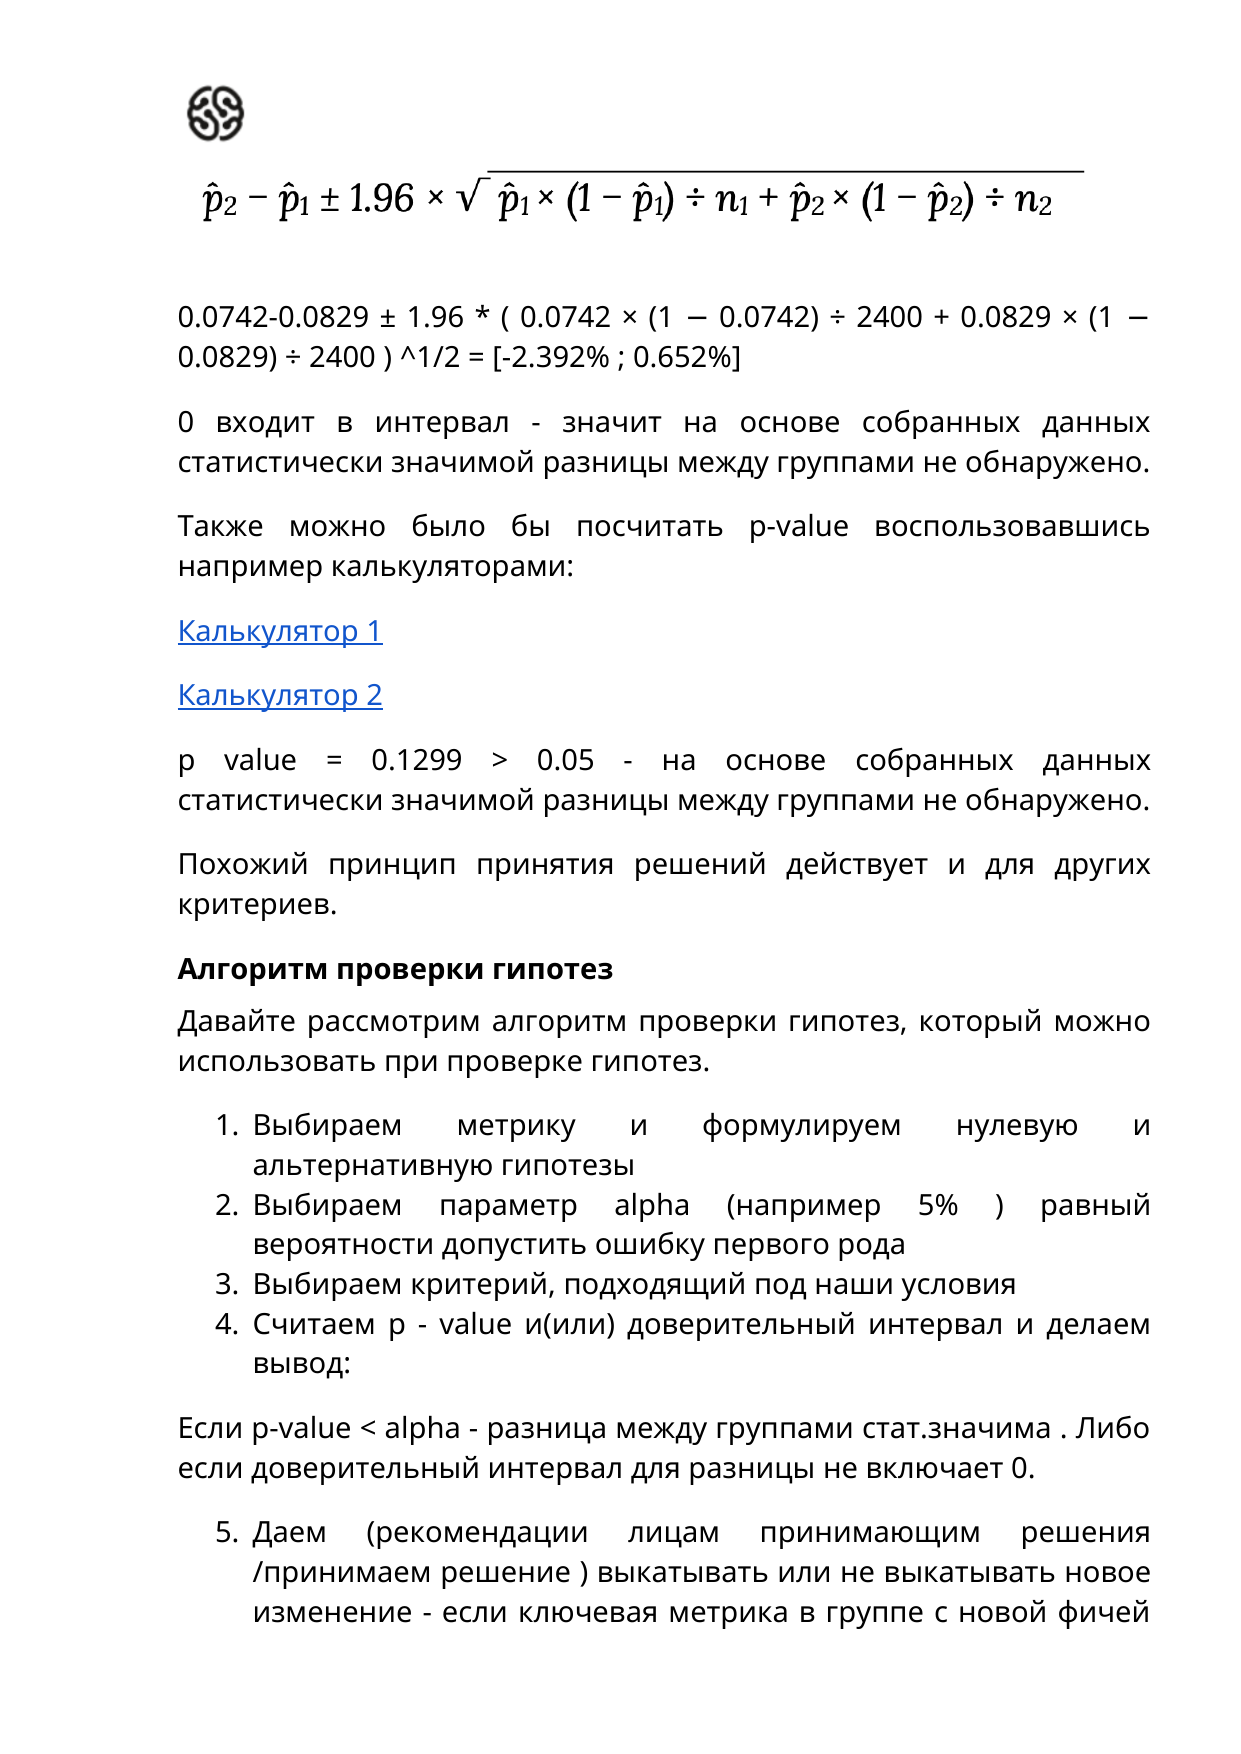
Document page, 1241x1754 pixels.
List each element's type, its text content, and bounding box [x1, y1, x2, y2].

text 0.0742-0.0829 ± 1.96 * ( 0.0742 × (1 − 0.0742) ÷ 2400 + 0.0829 × (1 − 0.0829) ÷ 2400 ) ^1/2 = [-2.392% ; 0.652%] [177, 297, 1152, 376]
list Выбираем параметр alpha (например 5% ) равный вероятности допустить ошибку первого рода [215, 1184, 1152, 1263]
subtitle Алгоритм проверки гипотез [177, 948, 1152, 988]
list Считаем p - value и(или) доверительный интервал и делаем вывод: [215, 1303, 1152, 1382]
text p value = 0.1299 > 0.05 - на основе собранных данных статистически значимой разницы между группами не обнаружено. [177, 739, 1152, 819]
text Похожий принцип принятия решений действует и для других критериев. [177, 844, 1152, 923]
text Также можно было бы посчитать p-value воспользовавшись например калькуляторами: [177, 506, 1152, 585]
text Калькулятор 1 [177, 610, 1152, 649]
list Выбираем критерий, подходящий под наши условия [215, 1263, 1152, 1303]
text Калькулятор 2 [177, 674, 1152, 714]
text 0 входит в интервал - значит на основе собранных данных статистически значимой разницы между группами не обнаружено. [177, 401, 1152, 481]
picture [177, 73, 1182, 232]
text Если p-value < alpha - разница между группами стат.значима . Либо если доверительный интервал для разницы не включает 0. [177, 1407, 1152, 1487]
text Давайте рассмотрим алгоритм проверки гипотез, который можно использовать при проверке гипотез. [177, 1000, 1152, 1079]
list Выбираем метрику и формулируем нулевую и альтернативную гипотезы [215, 1104, 1152, 1184]
